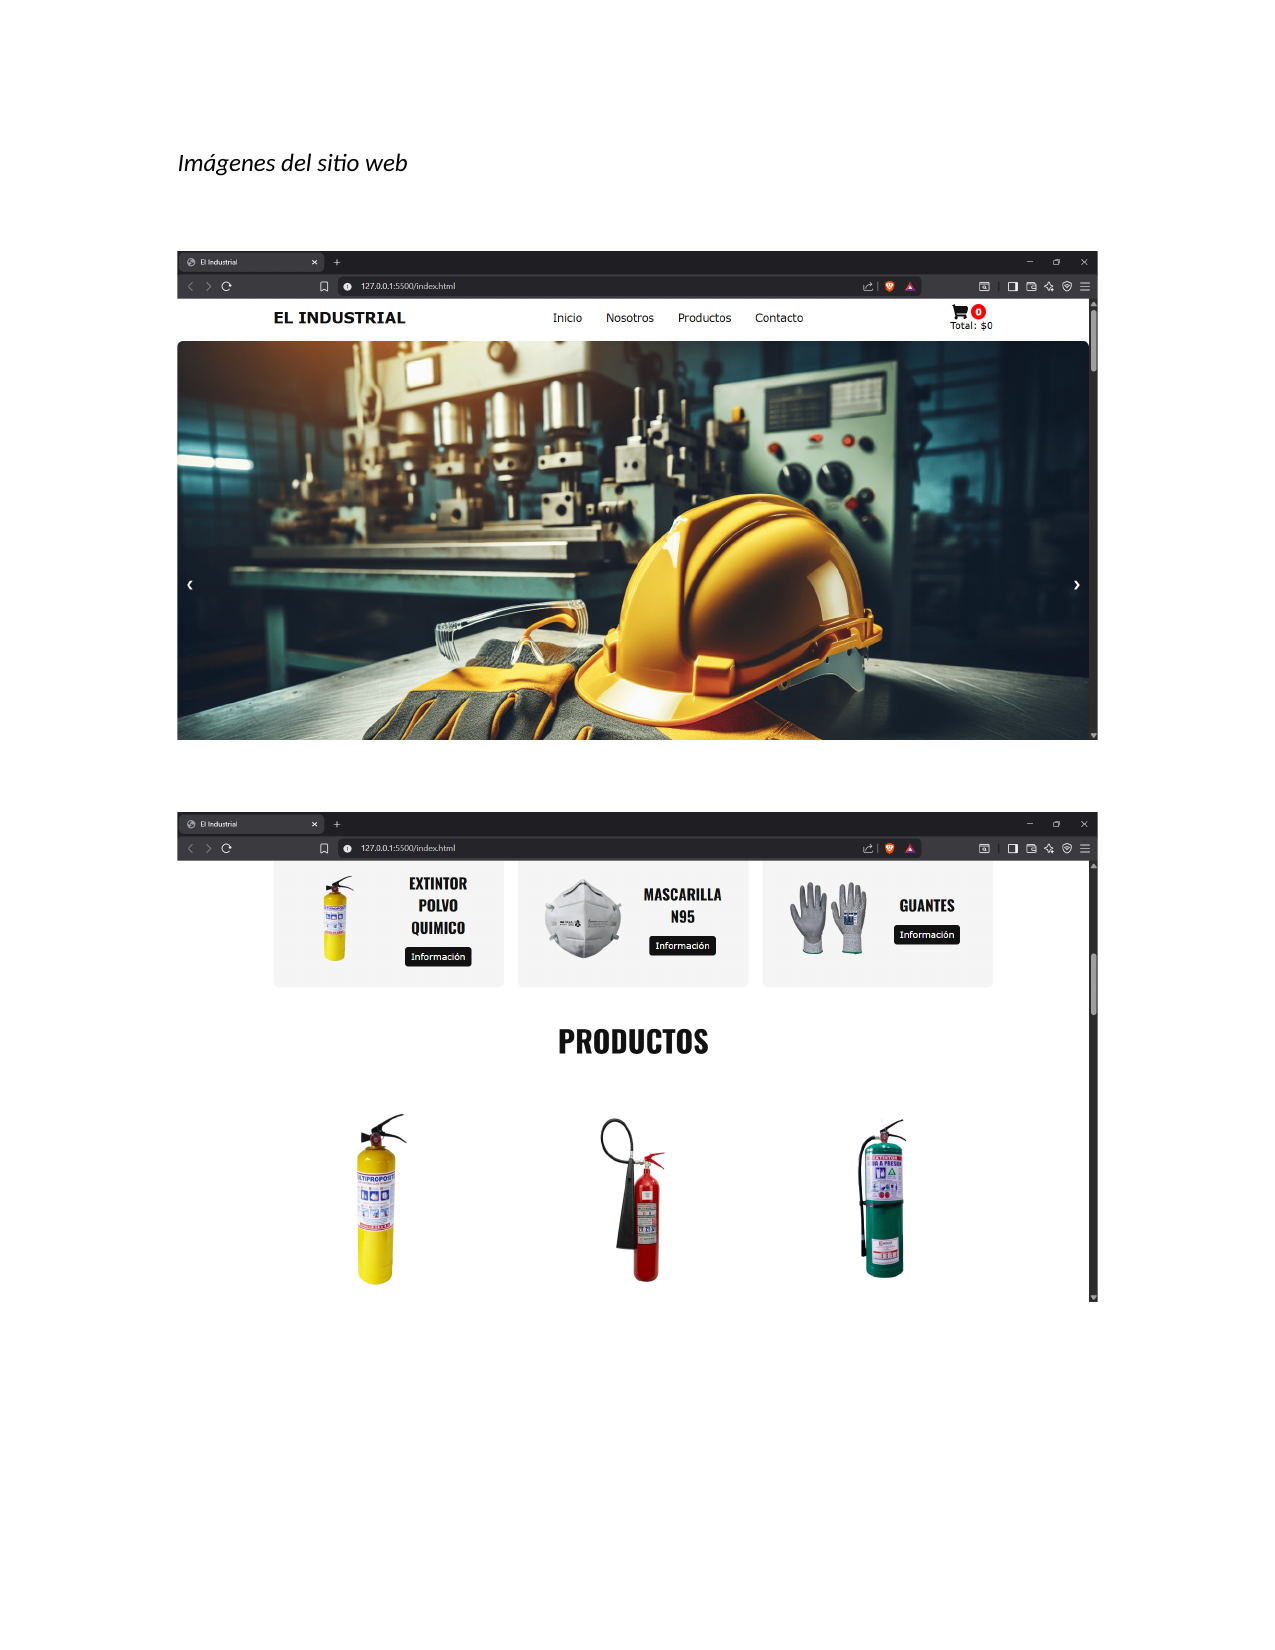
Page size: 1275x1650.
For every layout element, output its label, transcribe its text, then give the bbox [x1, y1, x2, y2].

picture [177, 812, 1098, 1302]
text Imágenes del sitio web [177, 148, 1098, 178]
picture [177, 251, 1098, 740]
